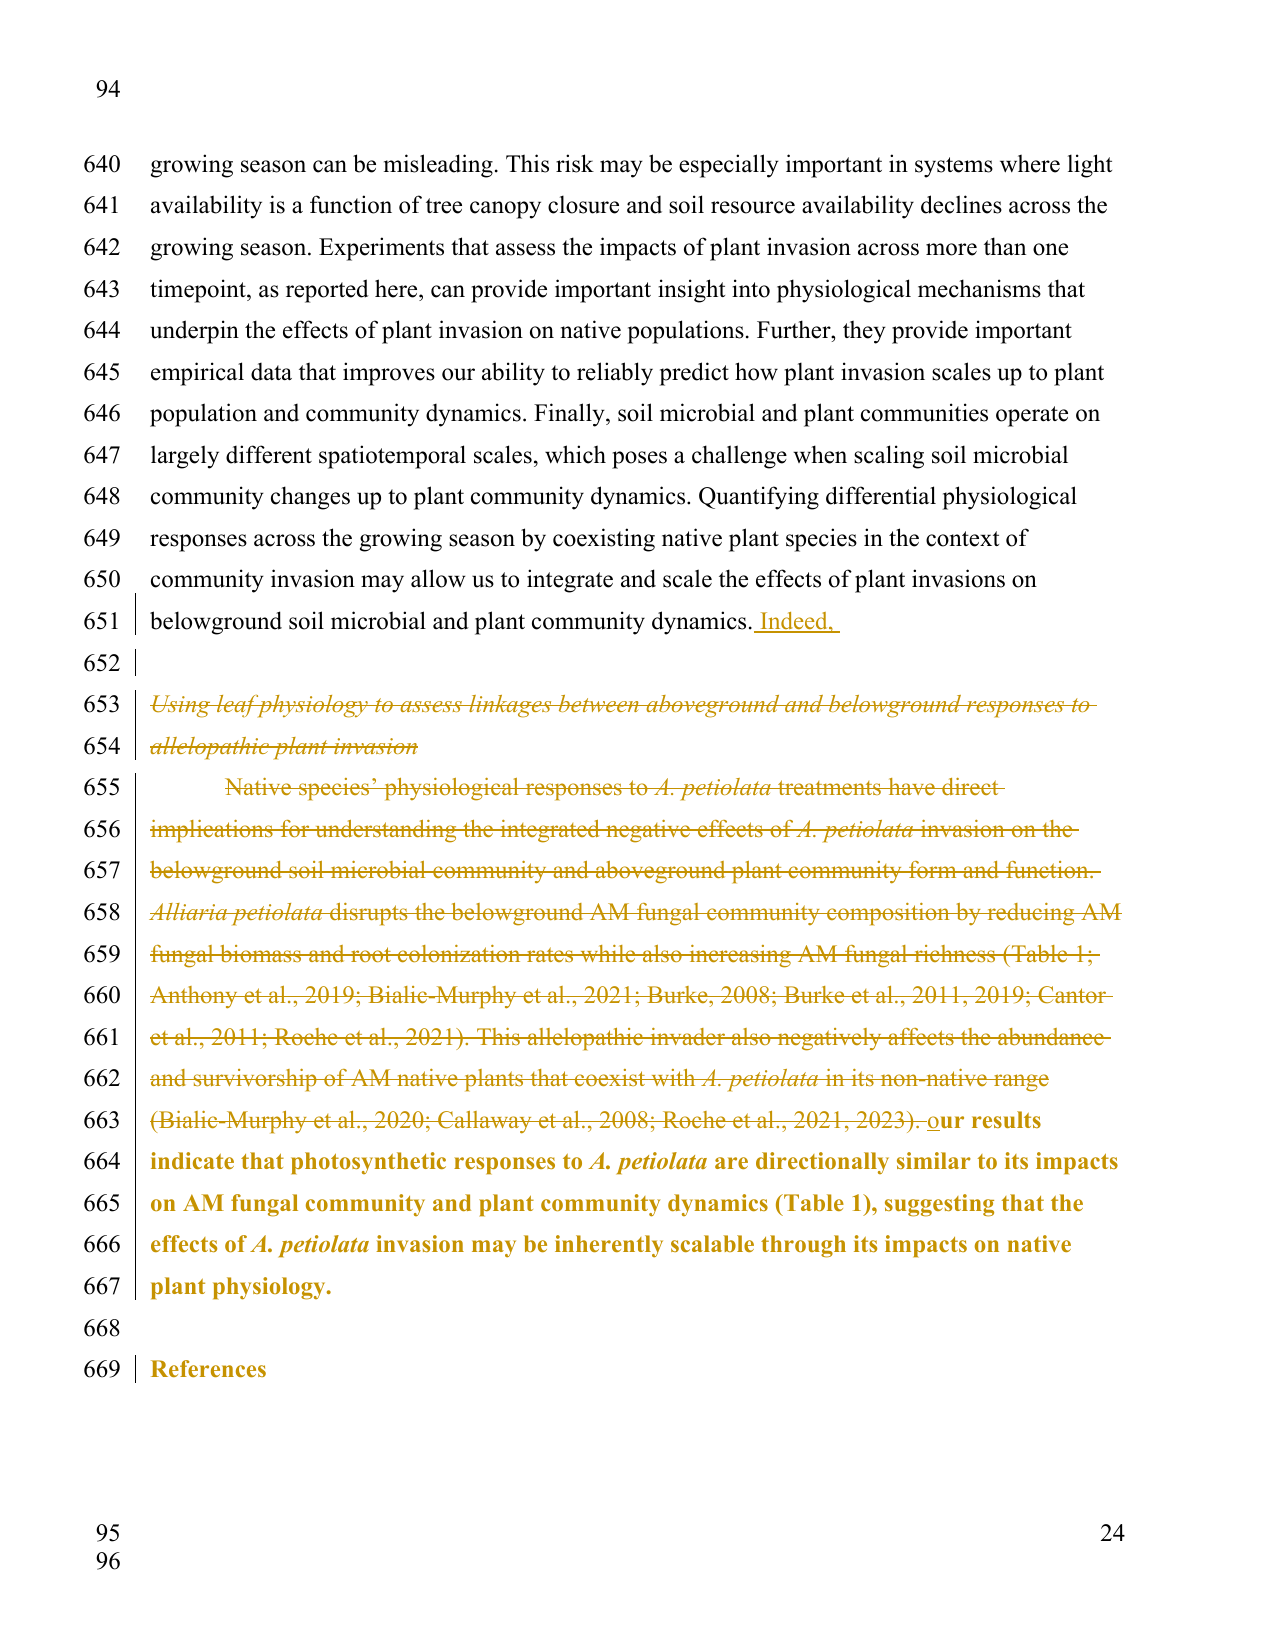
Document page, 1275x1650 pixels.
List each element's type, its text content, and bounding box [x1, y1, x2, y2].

text ur results indicate that photosynthetic responses to A. petiolata are directionally similar to its impacts on AM fungal community and plant community dynamics (Table 1), suggesting that the effects of A. petiolata invasion may be inherently scalable through its impacts on native plant physiology. [150, 773, 1125, 1300]
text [150, 150, 1125, 635]
text References [150, 1355, 1125, 1383]
